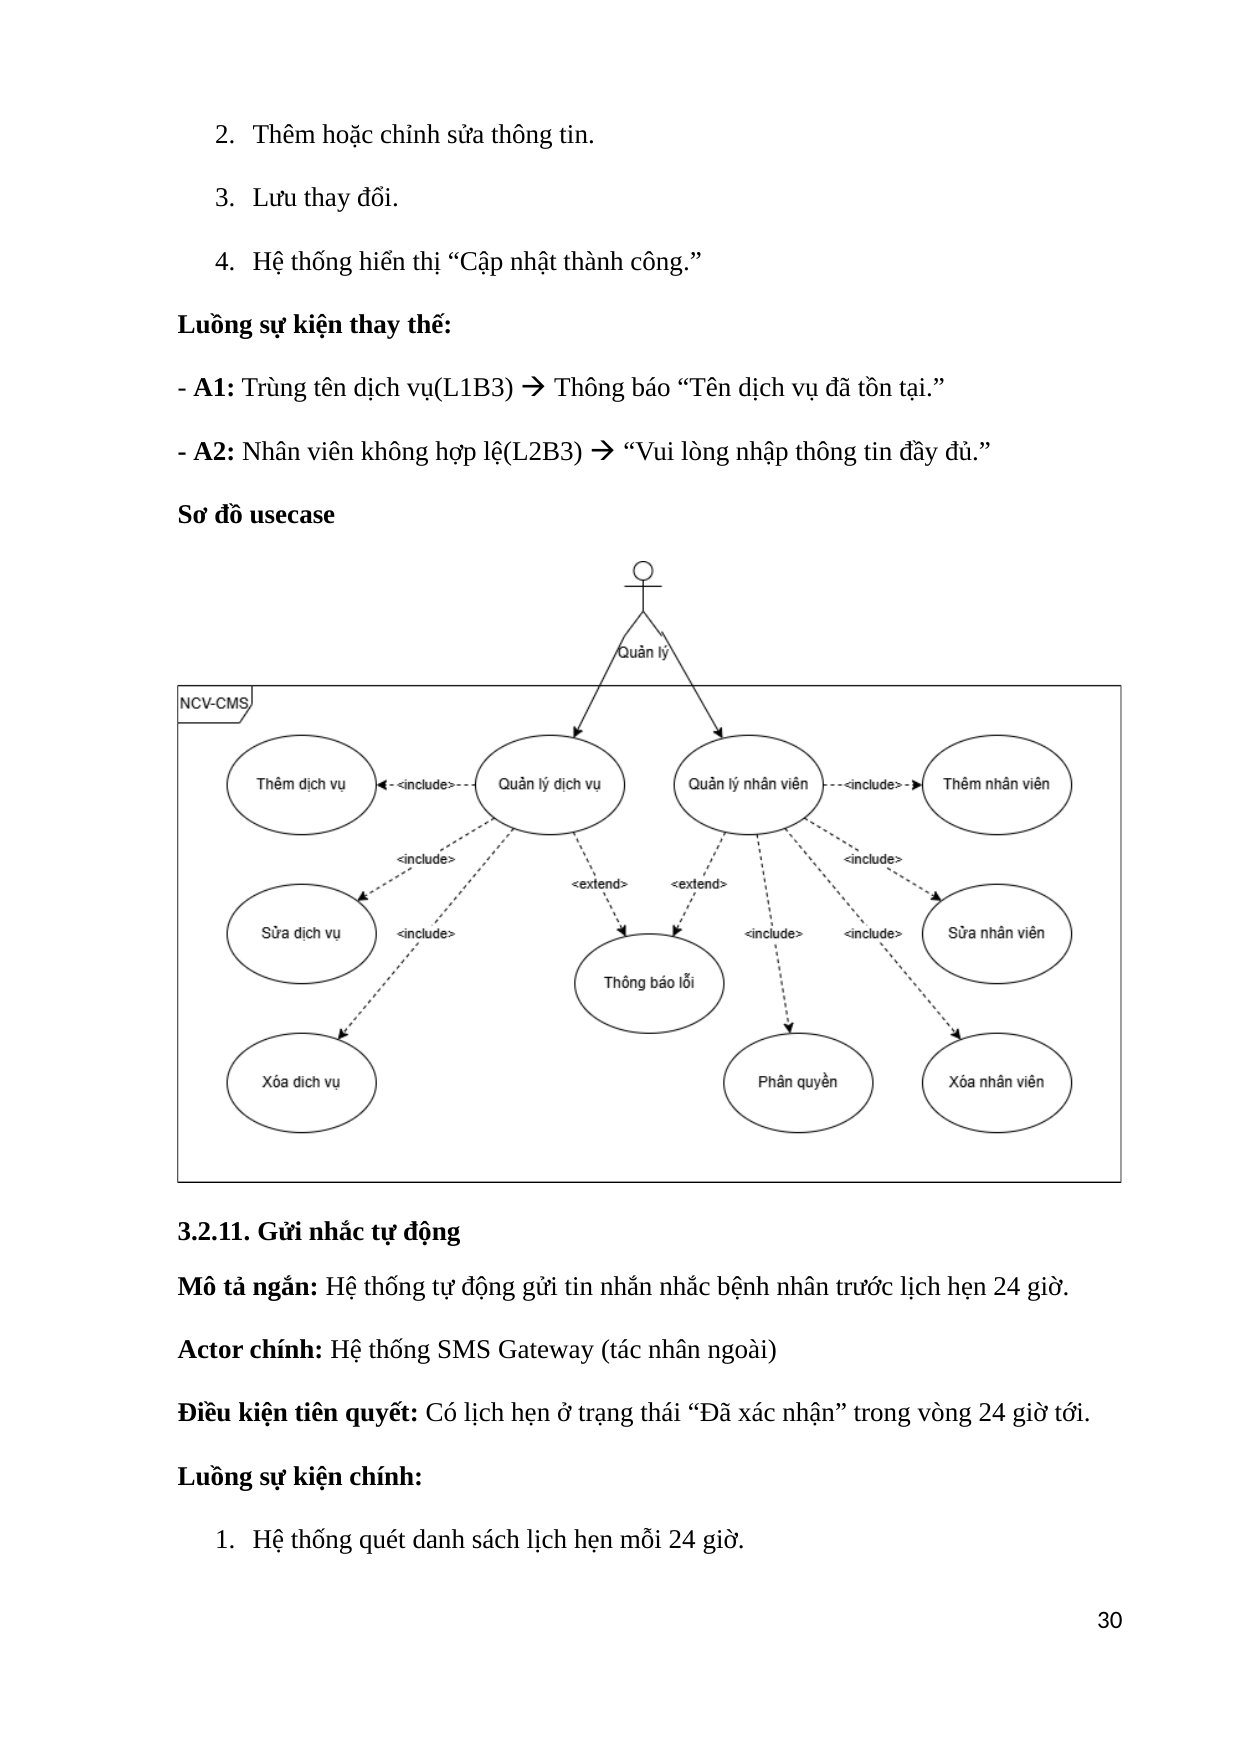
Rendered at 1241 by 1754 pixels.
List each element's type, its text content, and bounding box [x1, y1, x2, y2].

text Actor chính: Hệ thống SMS Gateway (tác nhân ngoài) [177, 1333, 1122, 1364]
picture [177, 561, 1122, 1183]
list A2: Nhân viên không hợp lệ(L2B3) “Vui lòng nhập thông tin đầy đủ.” [177, 435, 1122, 466]
text Điều kiện tiên quyết: Có lịch hẹn ở trạng thái “Đã xác nhận” trong vòng 24 giờ tới. [177, 1397, 1122, 1428]
list Hệ thống quét danh sách lịch hẹn mỗi 24 giờ. [215, 1523, 1122, 1554]
text Mô tả ngắn: Hệ thống tự động gửi tin nhắn nhắc bệnh nhân trước lịch hẹn 24 giờ. [177, 1270, 1122, 1301]
list A1: Trùng tên dịch vụ(L1B3) Thông báo “Tên dịch vụ đã tồn tại.” [177, 371, 1122, 403]
text Sơ đồ usecase [177, 498, 1122, 530]
text Luồng sự kiện thay thế: [177, 308, 1122, 339]
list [215, 245, 1122, 276]
text Luồng sự kiện chính: [177, 1460, 1122, 1491]
list Lưu thay đổi. [215, 181, 1122, 213]
list Thêm hoặc chỉnh sửa thông tin. [215, 118, 1122, 149]
subtitle Gửi nhắc tự động [177, 1215, 1122, 1246]
